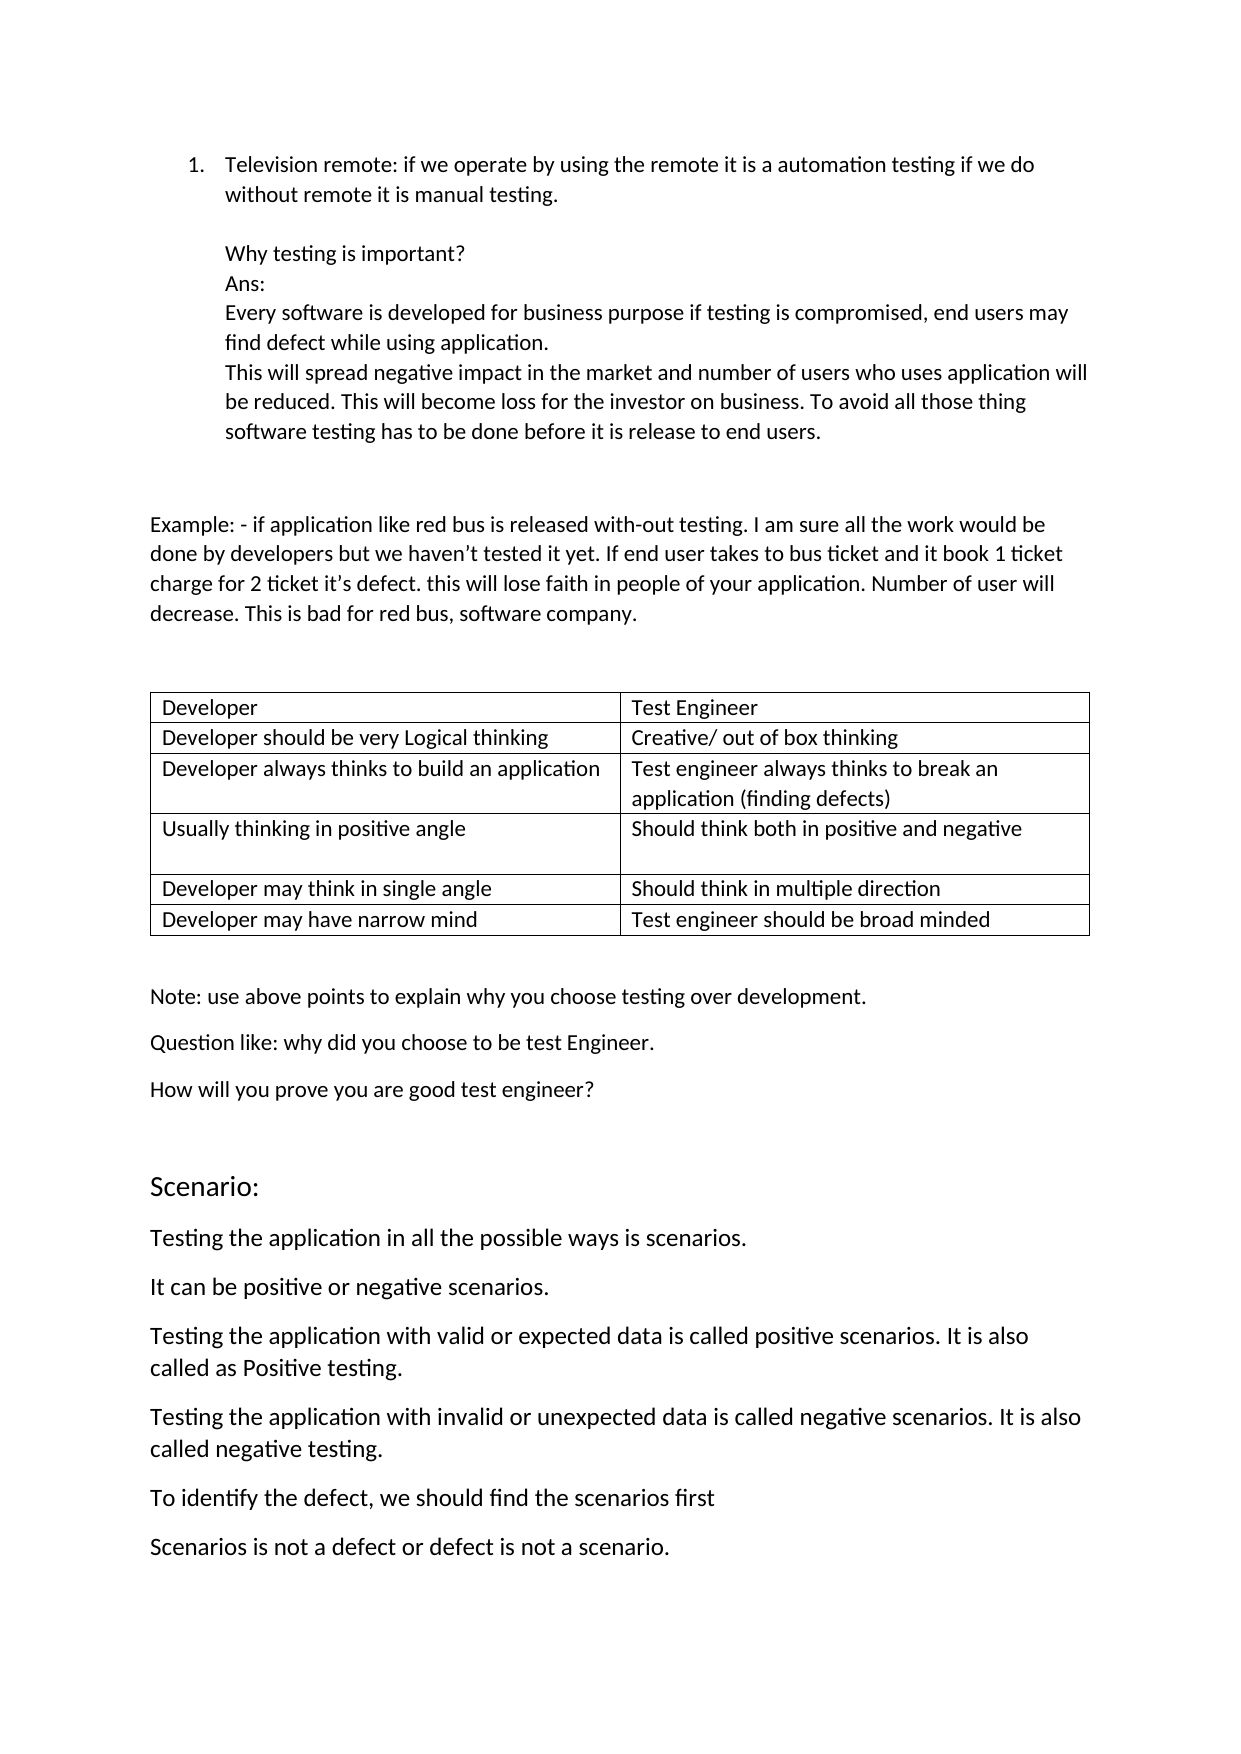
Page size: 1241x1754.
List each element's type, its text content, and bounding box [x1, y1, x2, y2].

table_cell Developer always thinks to build an application [151, 754, 620, 813]
table_cell Test engineer should be broad minded [621, 905, 1089, 935]
list Ans: [225, 269, 1090, 297]
text Note: use above points to explain why you choose testing over development. [150, 982, 1090, 1010]
list This will spread negative impact in the market and number of users who uses application will be reduced. This will become loss for the investor on business. To avoid all those thing software testing has to be done before it is release to end users. [225, 358, 1090, 445]
table_cell Test engineer always thinks to break an application (finding defects) [621, 754, 1089, 813]
list Television remote: if we operate by using the remote it is a automation testing if we do without remote it is manual testing. [187, 150, 1090, 208]
table_cell Usually thinking in positive angle [151, 814, 620, 873]
table_cell Creative/ out of box thinking [621, 723, 1089, 753]
table_cell Should think both in positive and negative [621, 814, 1089, 873]
text Question like: why did you choose to be test Engineer. [150, 1028, 1090, 1057]
text Scenario: [150, 1168, 1090, 1203]
text Testing the application in all the possible ways is scenarios. [150, 1222, 1090, 1252]
text Testing the application with valid or expected data is called positive scenarios. It is also called as Positive testing. [150, 1320, 1090, 1383]
table_cell Should think in multiple direction [621, 875, 1089, 904]
table_header Test Engineer [621, 693, 1089, 722]
table_header Developer [151, 693, 620, 722]
text Example: - if application like red bus is released with-out testing. I am sure all the work would be done by developers but we haven’t tested it yet. If end user takes to bus ticket and it book 1 ticket charge for 2 ticket it’s defect. this will lose faith in people of your application. Number of user will decrease. This is bad for red bus, software company. [150, 510, 1090, 627]
table_cell Developer should be very Logical thinking [151, 723, 620, 753]
text To identify the defect, we should find the scenarios first [150, 1482, 1090, 1513]
text Testing the application with invalid or unexpected data is called negative scenarios. It is also called negative testing. [150, 1401, 1090, 1464]
list Every software is developed for business purpose if testing is compromised, end users may find defect while using application. [225, 298, 1090, 356]
text It can be positive or negative scenarios. [150, 1271, 1090, 1301]
text Scenarios is not a defect or defect is not a scenario. [150, 1531, 1090, 1562]
text How will you prove you are good test engineer? [150, 1075, 1090, 1103]
table_cell Developer may think in single angle [151, 875, 620, 904]
list Why testing is important? [225, 239, 1090, 267]
table_cell Developer may have narrow mind [151, 905, 620, 935]
